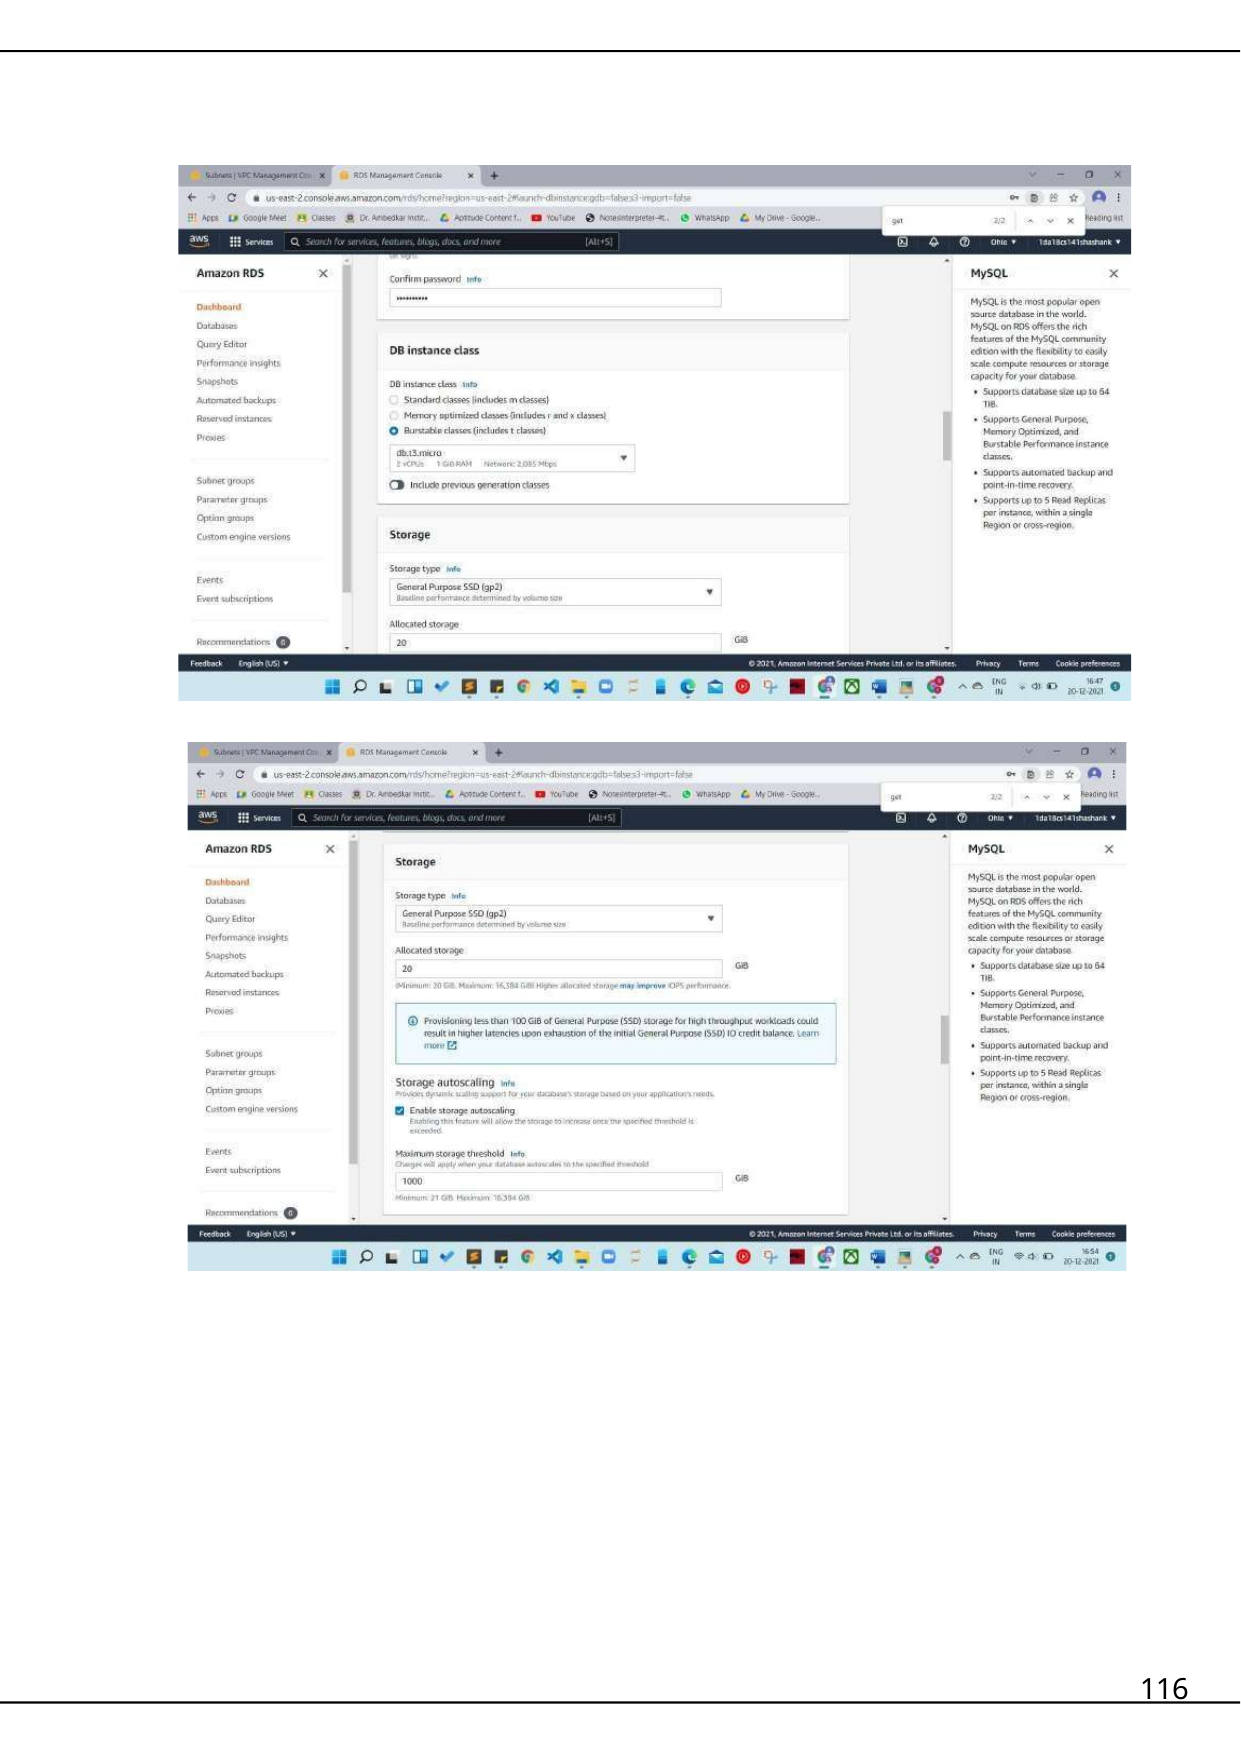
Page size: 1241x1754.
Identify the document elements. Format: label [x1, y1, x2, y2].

picture [187, 742, 1127, 1271]
picture [178, 165, 1132, 701]
